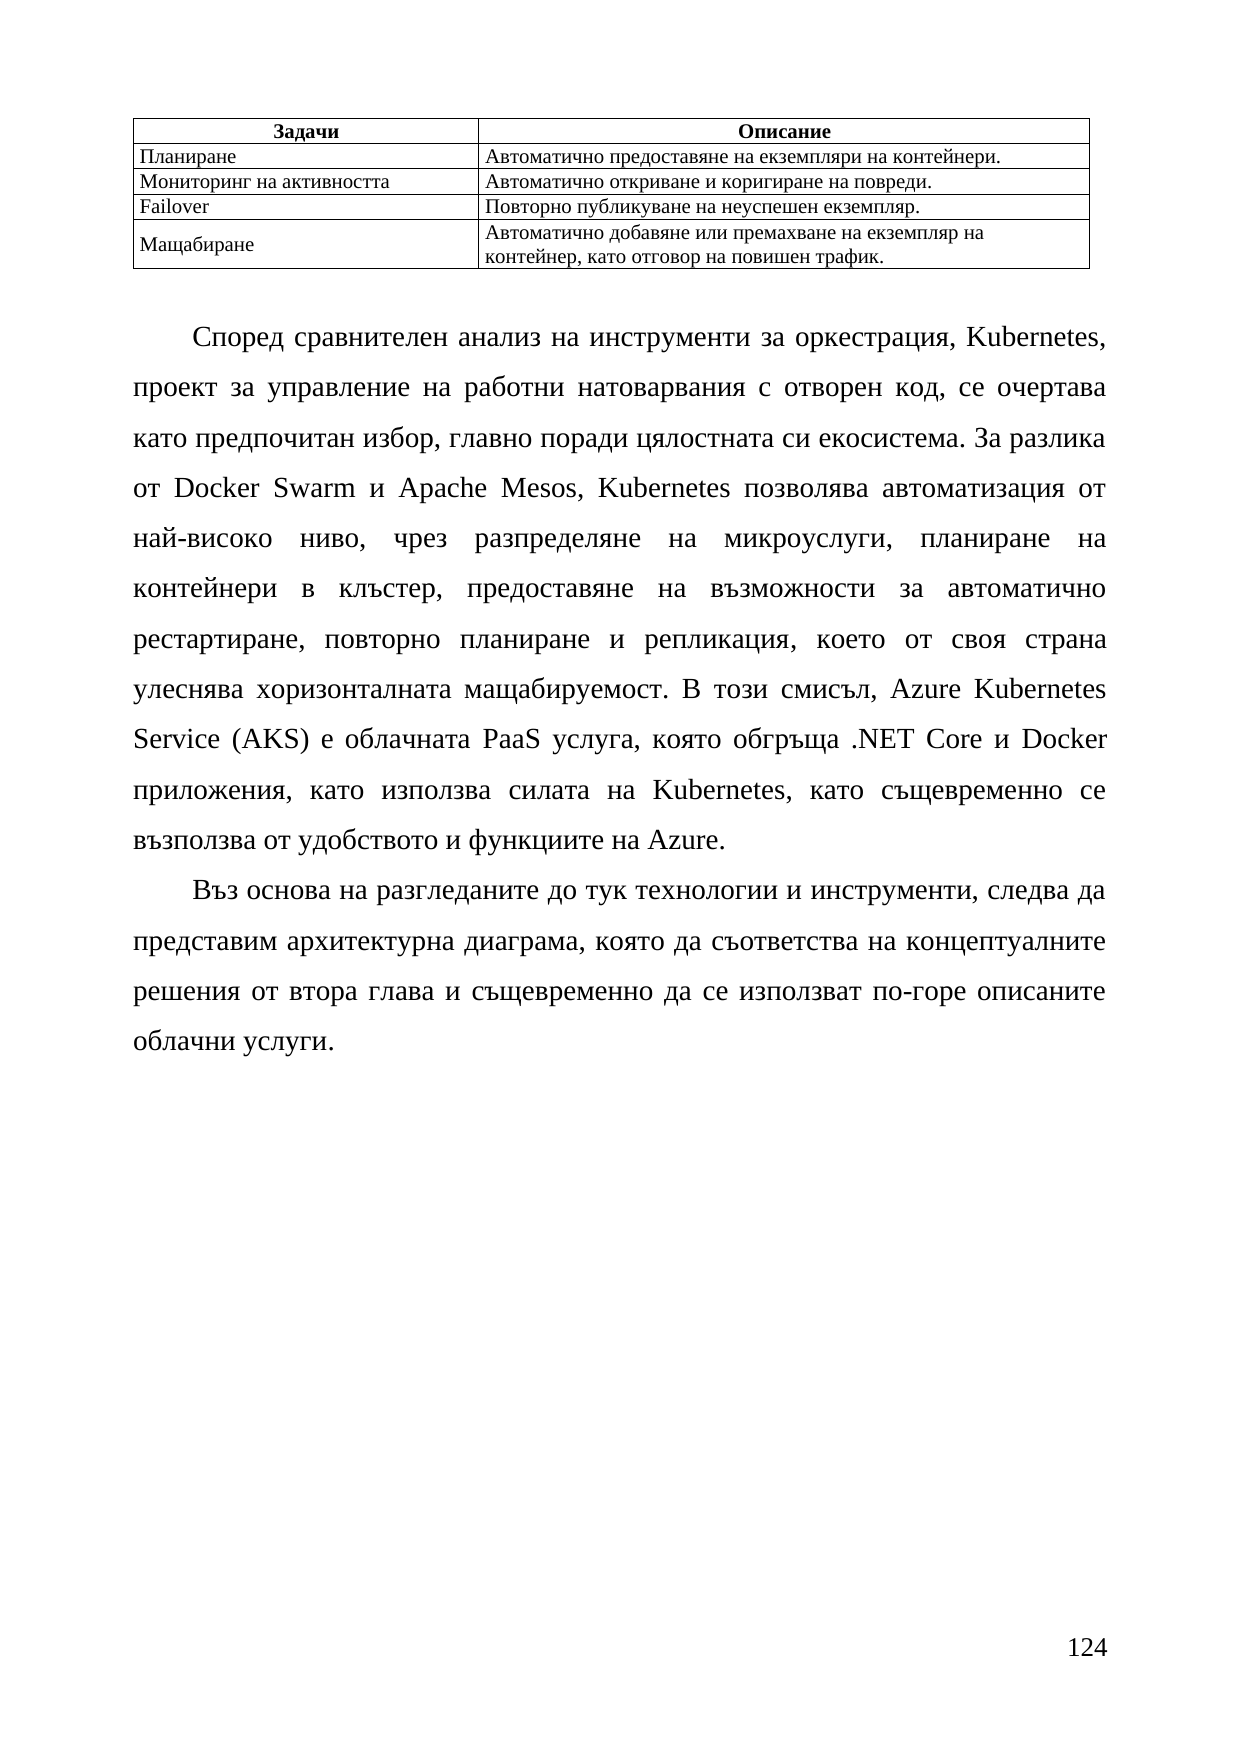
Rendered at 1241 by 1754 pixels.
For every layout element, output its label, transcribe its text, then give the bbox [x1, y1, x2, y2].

text Въз основа на разгледаните до тук технологии и инструменти, следва да представим архитектурна диаграма, която да съответства на концептуалните решения от втора глава и същевременно да се използват по-горе описаните облачни услуги. [133, 872, 1107, 1057]
table_cell Повторно публикуване на неуспешен екземпляр. [479, 195, 1089, 218]
table_cell Мониторинг на активността [134, 169, 478, 193]
table_cell Автоматично добавяне или премахване на екземпляр на контейнер, като отговор на повишен трафик. [479, 220, 1089, 268]
table_cell Планиране [134, 144, 478, 168]
table_cell Failover [134, 195, 478, 218]
table_cell Автоматично откриване и коригиране на повреди. [479, 169, 1089, 193]
table_header Описание [479, 119, 1089, 143]
table_header Задачи [134, 119, 478, 143]
table_cell Автоматично предоставяне на екземпляри на контейнери. [479, 144, 1089, 168]
text Според сравнителен анализ на инструменти за оркестрация, Kubernetes, проект за управление на работни натоварвания с отворен код, се очертава като предпочитан избор, главно поради цялостната си екосистема. За разлика от Docker Swarm и Apache Mesos, Kubernetes позволява автоматизация от най-високо ниво, чрез разпределяне на микроуслуги, планиране на контейнери в клъстер, предоставяне на възможности за автоматично рестартиране, повторно планиране и репликация, което от своя страна улеснява хоризонталната мащабируемост. В този смисъл, Azure Kubernetes Service (AKS) е облачната PaaS услуга, която обгръща .NET Core и Docker приложения, като използва силата на Kubernetes, като същевременно се възползва от удобството и функциите на Azure. [133, 319, 1107, 856]
table_cell Мащабиране [134, 220, 478, 268]
